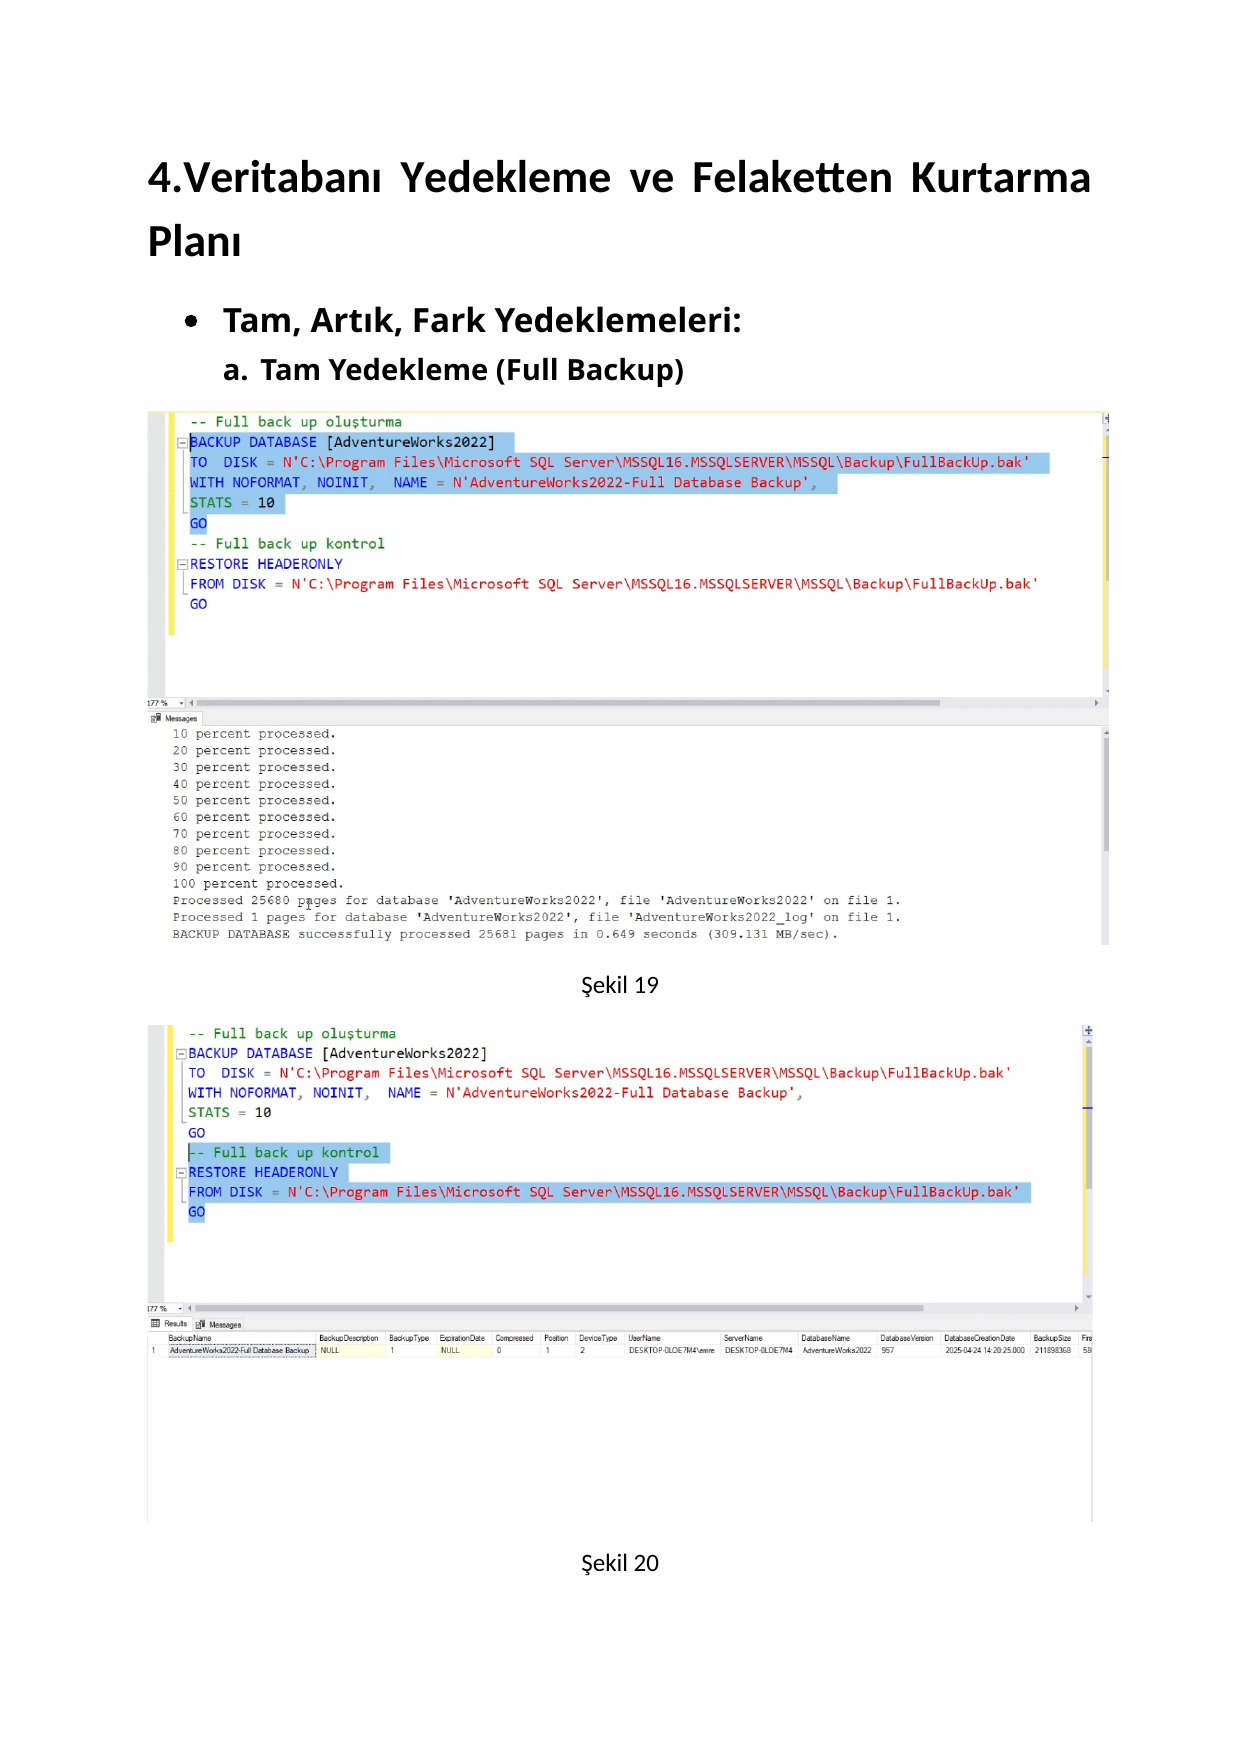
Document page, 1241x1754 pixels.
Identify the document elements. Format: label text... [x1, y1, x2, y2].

text Şekil 20 [148, 1547, 1093, 1578]
picture [147, 1025, 1093, 1522]
list Tam Yedekleme (Full Backup) [223, 349, 1093, 389]
text 4.Veritabanı Yedekleme ve Felaketten Kurtarma Planı [148, 148, 1093, 268]
picture [147, 411, 1109, 945]
text Şekil 19 [148, 969, 1093, 1000]
list Tam, Artık, Fark Yedeklemeleri: [185, 297, 1093, 342]
